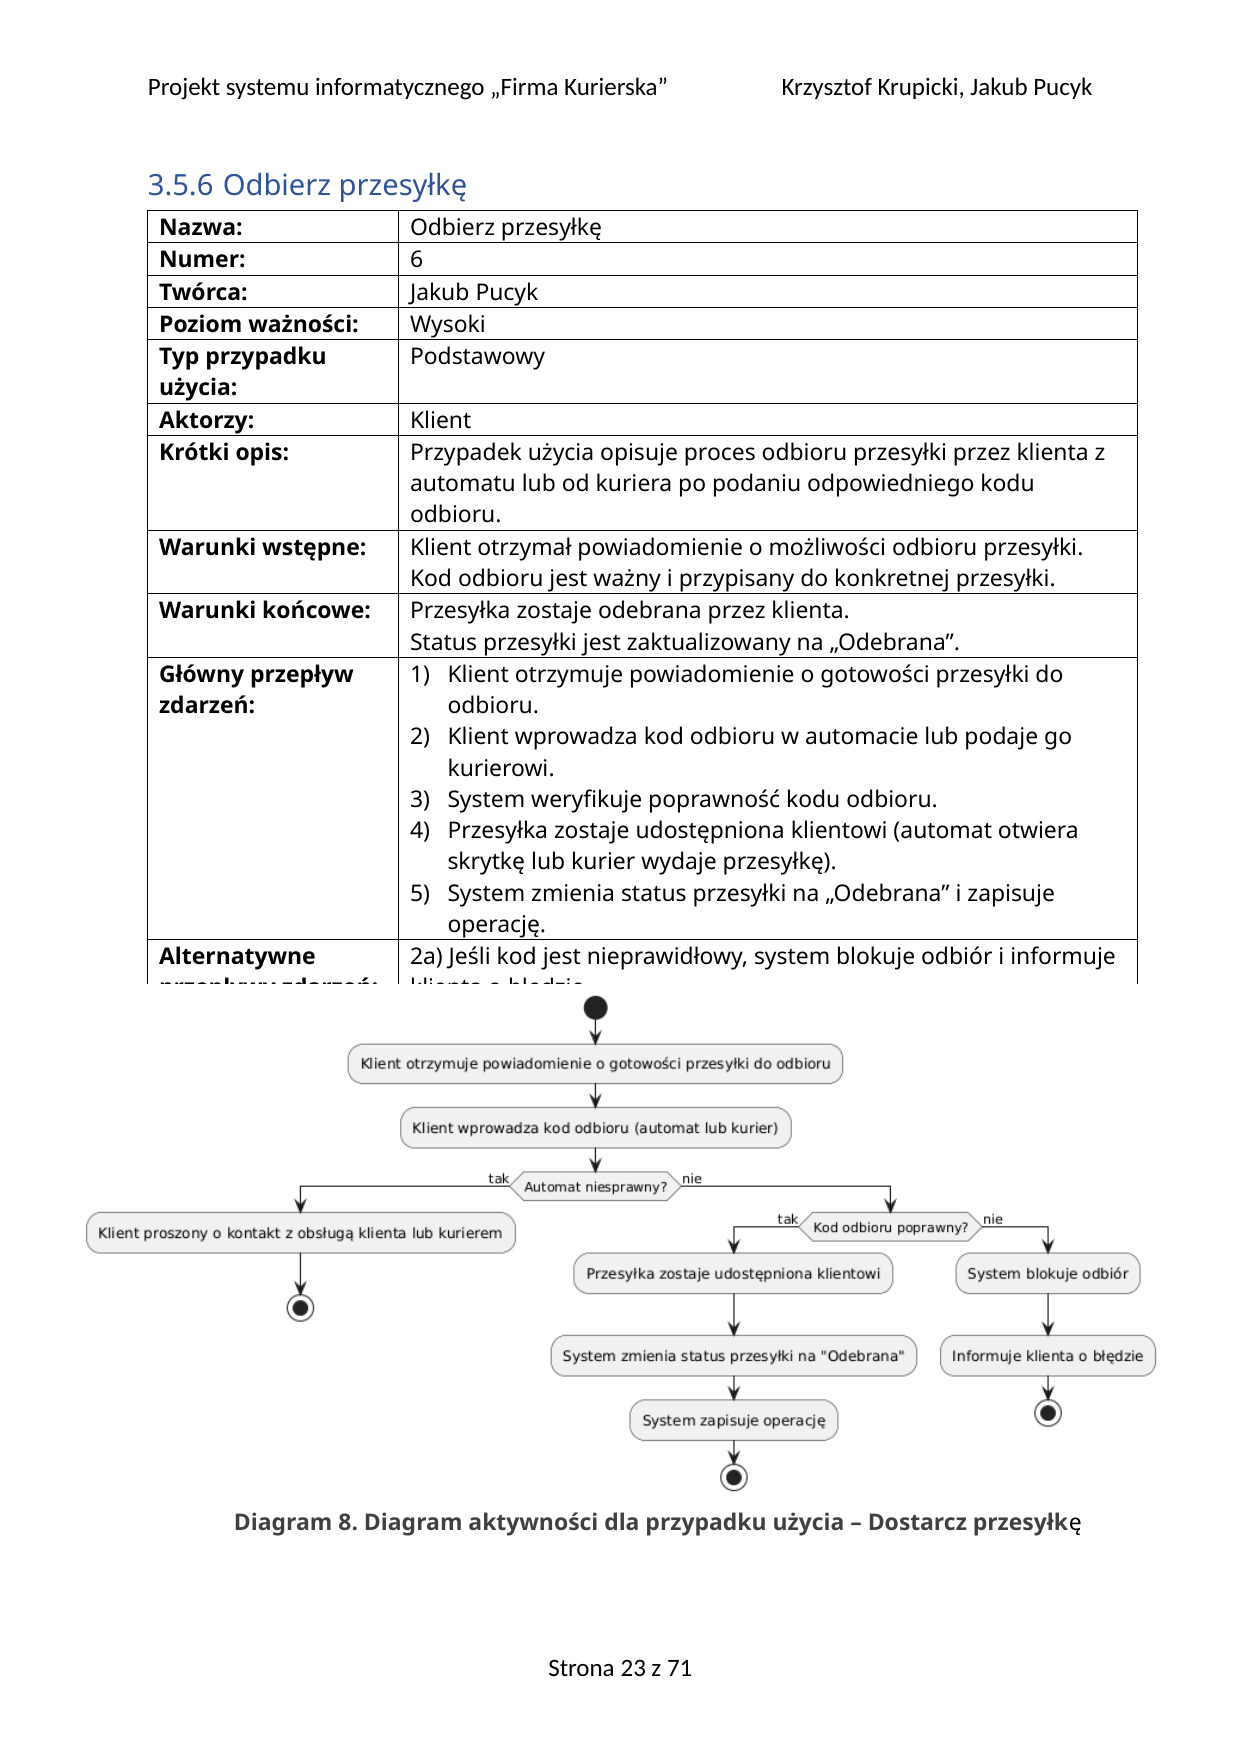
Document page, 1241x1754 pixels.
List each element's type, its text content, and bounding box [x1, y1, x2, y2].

table_cell Klient [399, 404, 1137, 435]
table_cell Typ przypadku użycia: [148, 340, 398, 403]
table_cell Alternatywne przepływy zdarzeń: [148, 940, 398, 984]
table_cell Podstawowy [399, 340, 1137, 403]
subtitle Odbierz przesyłkę [148, 164, 1093, 204]
table_cell Klient otrzymał powiadomienie o możliwości odbioru przesyłki. Kod odbioru jest ważny i przypisany do konkretnej przesyłki. [399, 531, 1137, 593]
table_cell Warunki końcowe: [148, 594, 398, 657]
table_cell Klient otrzymuje powiadomienie o gotowości przesyłki do odbioru. Klient wprowadza kod odbioru w automacie lub podaje go kurierowi. System weryfikuje poprawność kodu odbioru. Przesyłka zostaje udostępniona klientowi (automat otwiera skrytkę lub kurier wydaje przesyłkę). System zmienia status przesyłki na „Odebrana” i zapisuje operację. [399, 658, 1137, 939]
table_cell Jakub Pucyk [399, 276, 1137, 307]
table_cell Aktorzy: [148, 404, 398, 435]
table_cell 2a) Jeśli kod jest nieprawidłowy, system blokuje odbiór i informuje klienta o błędzie. 3a) Jeśli automat jest niesprawny, klient jest proszony o kontakt z obsługą klienta lub kurierem. [399, 940, 1137, 984]
table_cell Przesyłka zostaje odebrana przez klienta. Status przesyłki jest zaktualizowany na „Odebrana”. [399, 594, 1137, 657]
table_cell Główny przepływ zdarzeń: [148, 658, 398, 939]
table_cell Poziom ważności: [148, 308, 398, 339]
table_cell Krótki opis: [148, 436, 398, 530]
list Diagram 8. Diagram aktywności dla przypadku użycia – Dostarcz przesyłkę [223, 1502, 1093, 1538]
table_header Nazwa: [148, 211, 398, 242]
table_cell Przypadek użycia opisuje proces odbioru przesyłki przez klienta z automatu lub od kuriera po podaniu odpowiedniego kodu odbioru. [399, 436, 1137, 530]
picture [73, 984, 1167, 1502]
table_cell Twórca: [148, 276, 398, 307]
table_cell Wysoki [399, 308, 1137, 339]
table_cell 6 [399, 243, 1137, 274]
table_cell Numer: [148, 243, 398, 274]
table_header Odbierz przesyłkę [399, 211, 1137, 242]
table_cell Warunki wstępne: [148, 531, 398, 593]
